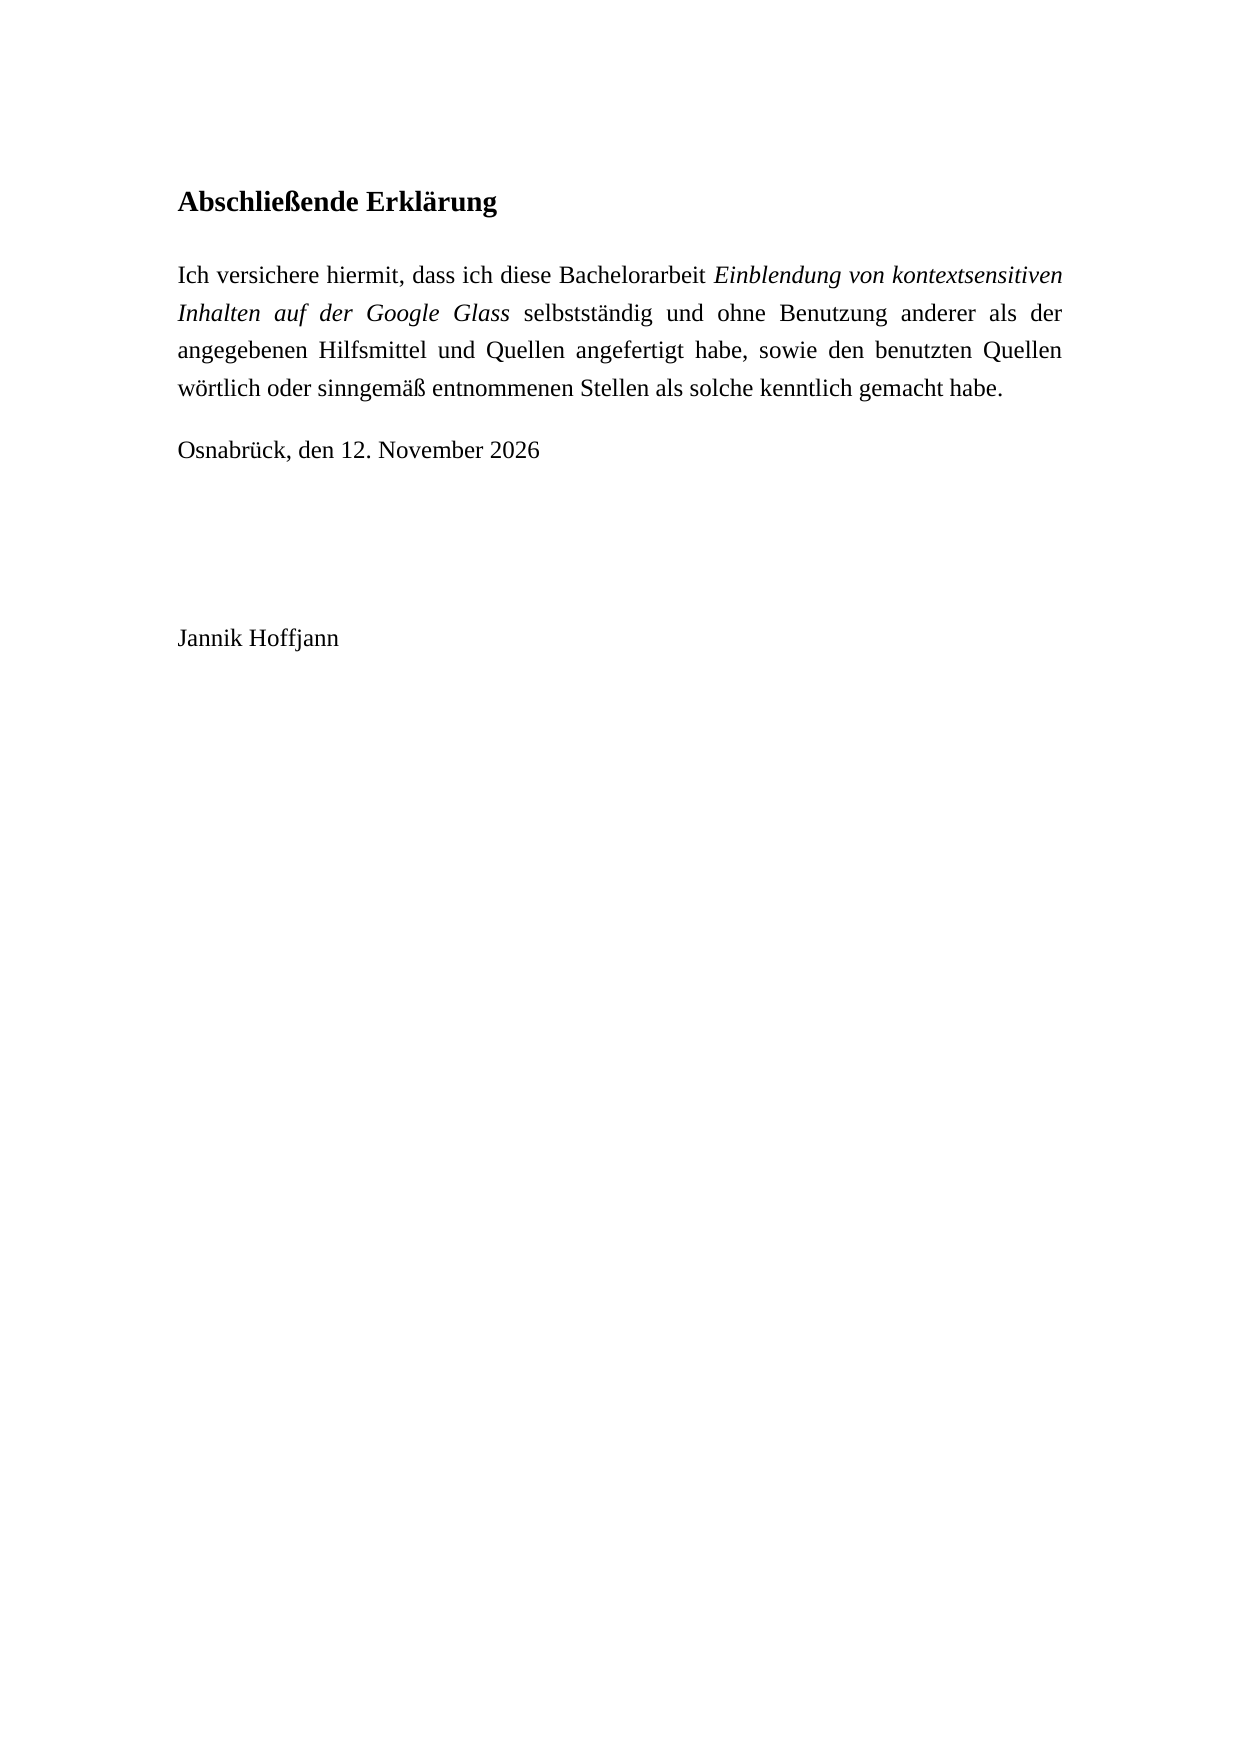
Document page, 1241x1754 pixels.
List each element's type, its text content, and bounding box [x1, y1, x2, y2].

text Osnabrück, den 15. Januar 2015 [177, 426, 1063, 464]
text Ich versichere hiermit, dass ich diese Bachelorarbeit Einblendung von kontextsensitiven Inhalten auf der Google Glass selbstständig und ohne Benutzung anderer als der angegebenen Hilfsmittel und Quellen angefertigt habe, sowie den benutzten Quellen wörtlich oder sinngemäß entnommenen Stellen als solche kenntlich gemacht habe. [177, 251, 1063, 401]
subtitle Abschließende Erklärung [177, 184, 1063, 218]
text Jannik Hoffjann [177, 614, 1063, 651]
